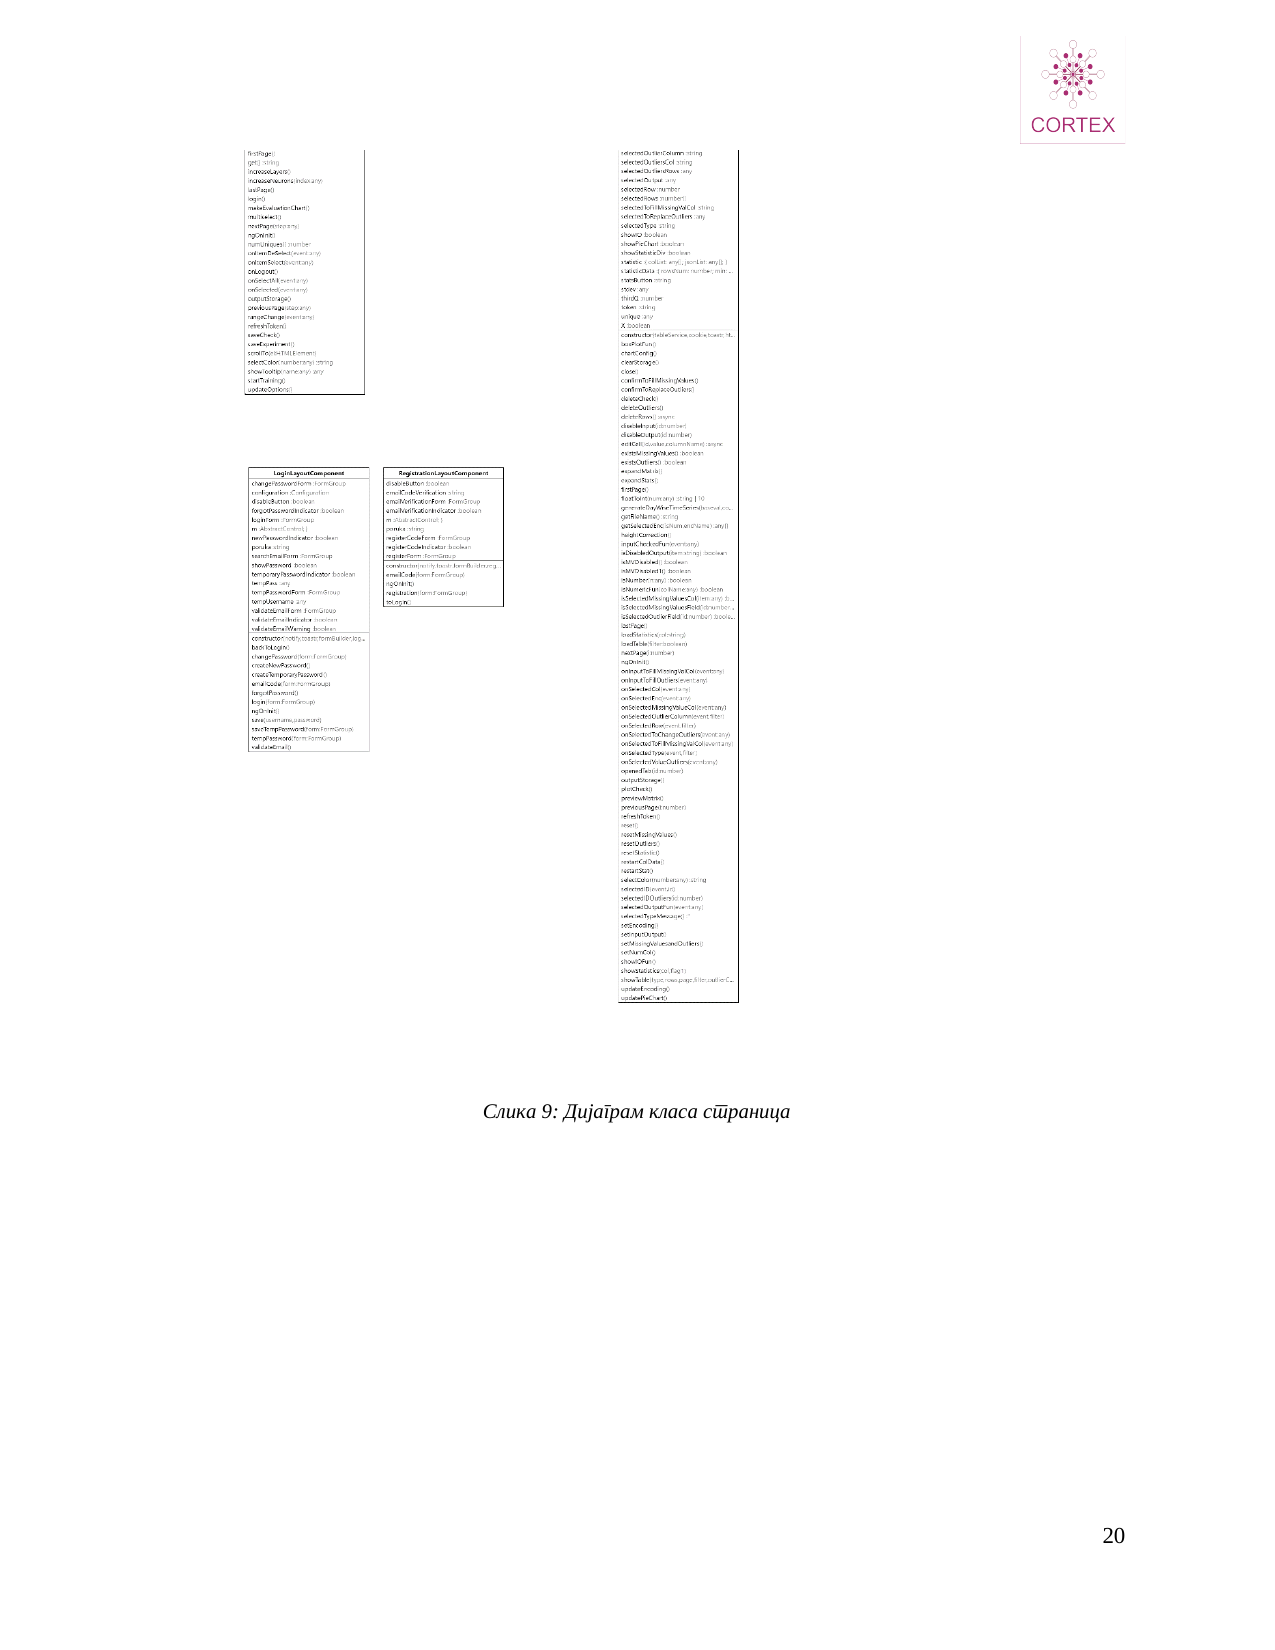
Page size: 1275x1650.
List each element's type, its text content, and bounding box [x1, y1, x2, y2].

picture [150, 150, 1125, 1036]
picture [1020, 36, 1125, 144]
text Слика 9: Дијаграм класа страница [150, 1099, 1125, 1123]
